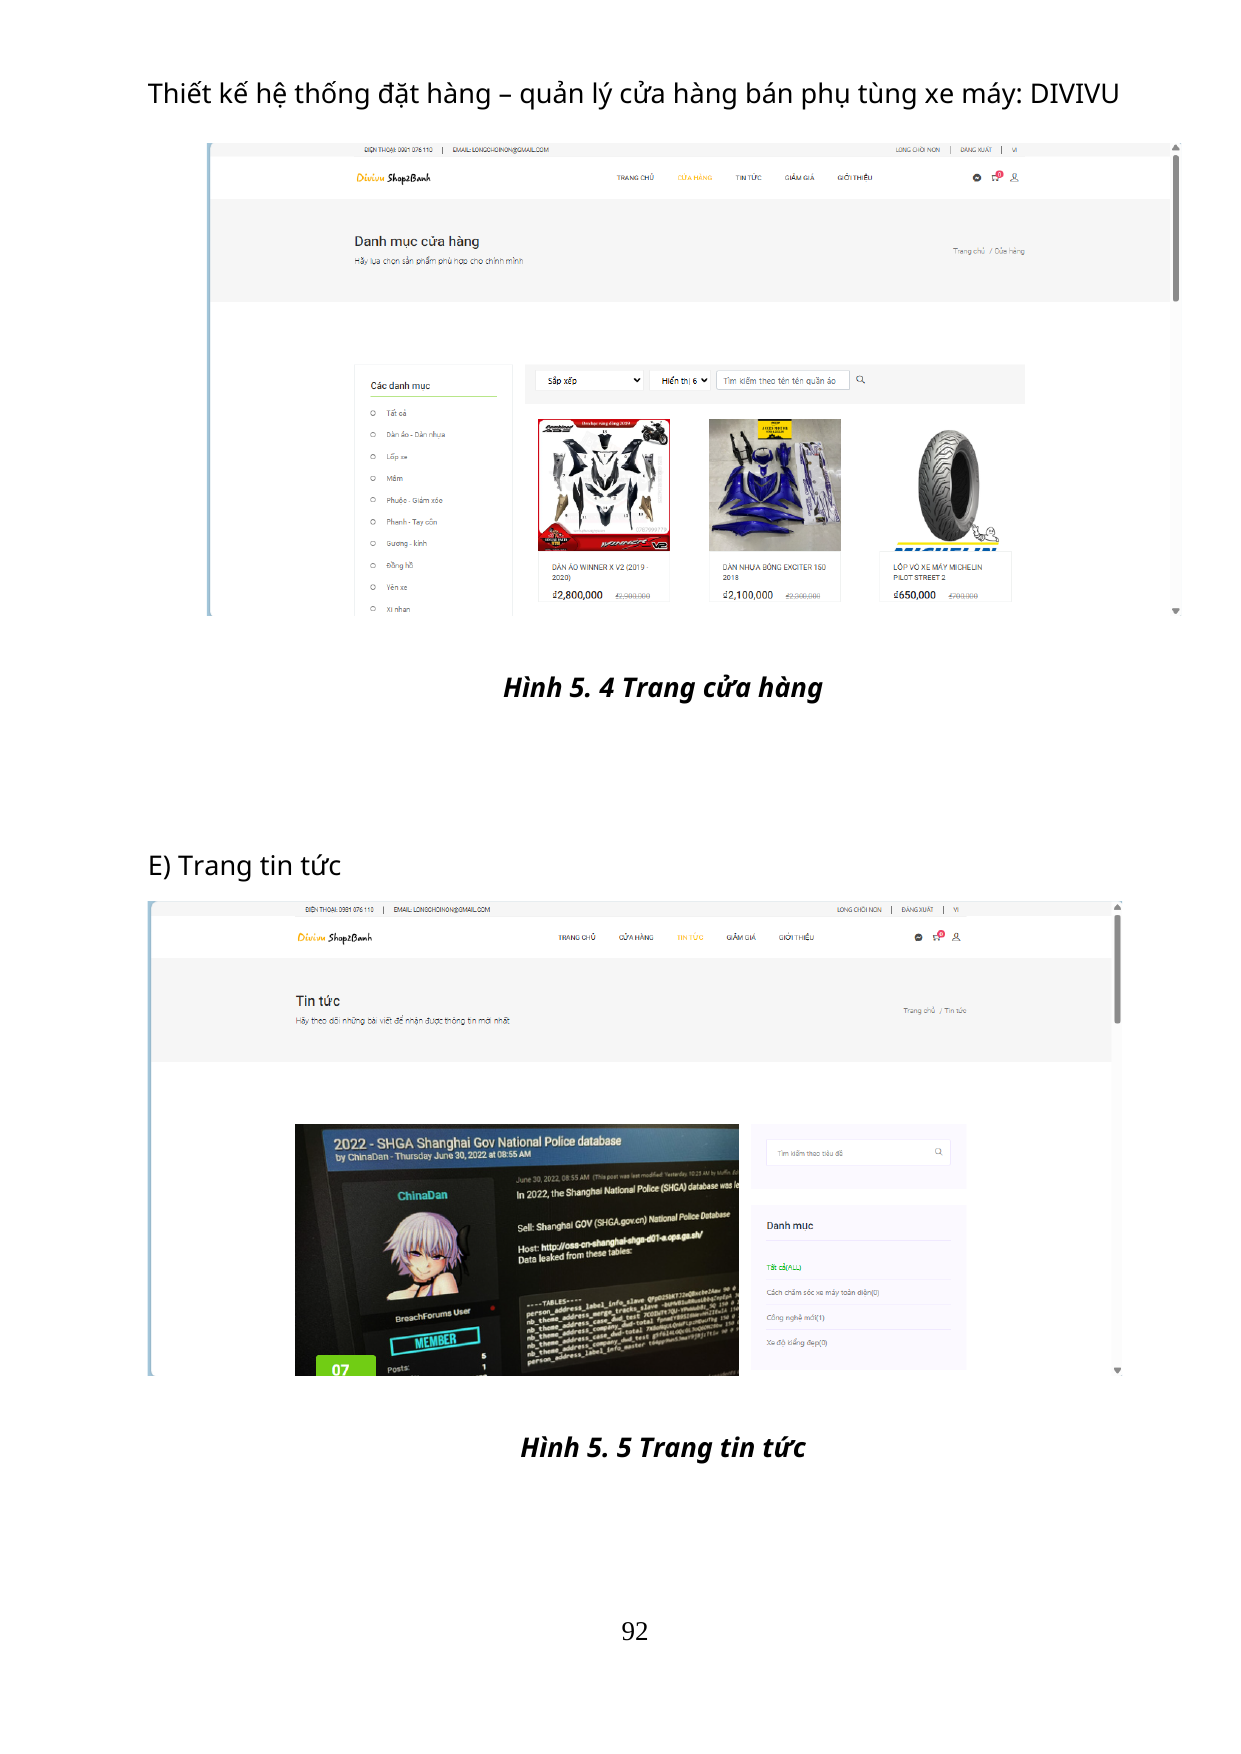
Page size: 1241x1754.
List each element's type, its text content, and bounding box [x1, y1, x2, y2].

picture [206, 143, 1182, 616]
text Hình 5. 4 Trang cửa hàng [148, 668, 1122, 705]
text E) Trang tin tức [148, 847, 1122, 883]
text Hình 5. 5 Trang tin tức [148, 1429, 1122, 1466]
picture [147, 901, 1123, 1376]
